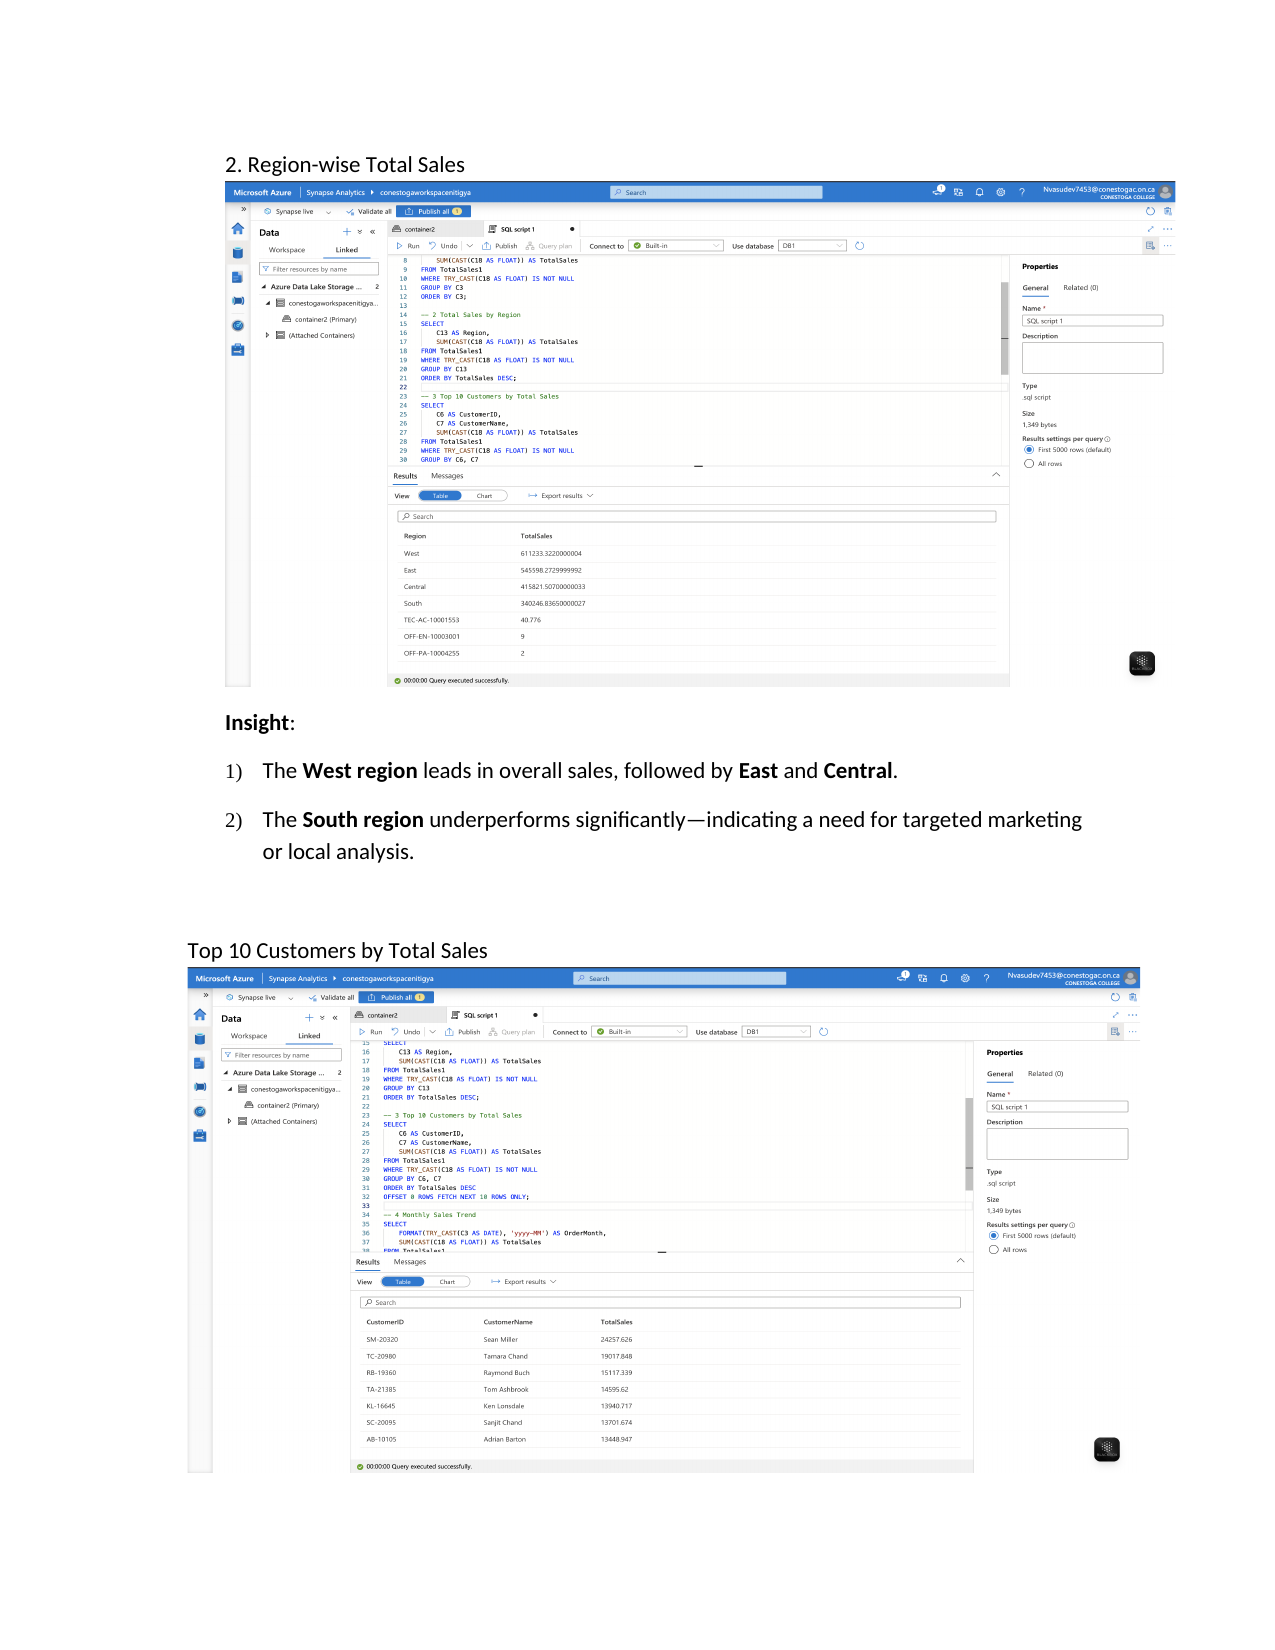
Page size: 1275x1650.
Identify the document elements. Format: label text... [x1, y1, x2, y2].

text Top 10 Customers by Total Sales [187, 936, 1087, 967]
text 2. Region-wise Total Sales [225, 150, 1087, 181]
picture [225, 181, 1176, 687]
text Insight: [225, 708, 1087, 736]
picture [187, 967, 1141, 1473]
list The West region leads in overall sales, followed by East and Central. [225, 756, 1087, 784]
list The South region underperforms significantly—indicating a need for targeted marketing or local analysis. [225, 805, 1087, 866]
